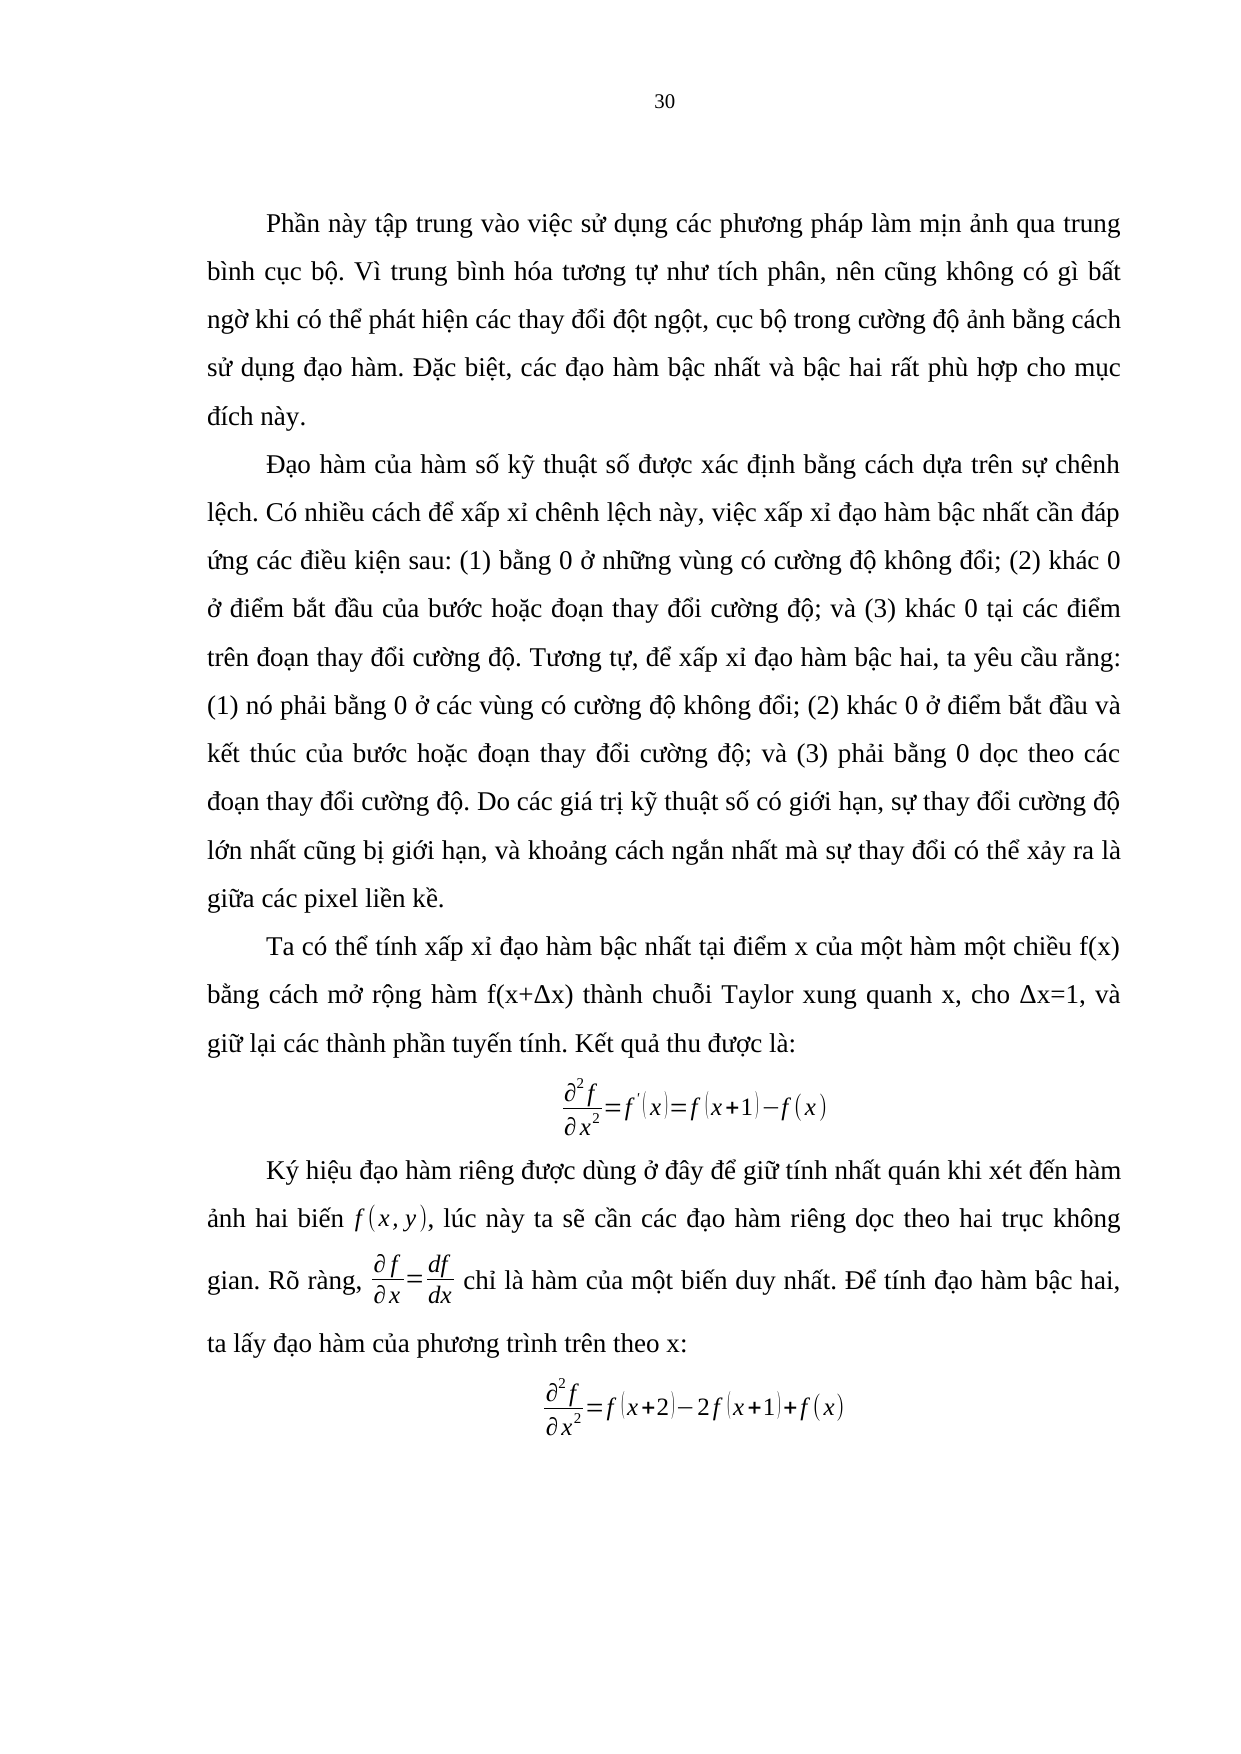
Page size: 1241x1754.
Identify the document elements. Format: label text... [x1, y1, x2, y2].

text Đạo hàm của hàm số kỹ thuật số được xác định bằng cách dựa trên sự chênh lệch. Có nhiều cách để xấp xỉ chênh lệch này, việc xấp xỉ đạo hàm bậc nhất cần đáp ứng các điều kiện sau: (1) bằng 0 ở những vùng có cường độ không đổi; (2) khác 0 ở điểm bắt đầu của bước hoặc đoạn thay đổi cường độ; và (3) khác 0 tại các điểm trên đoạn thay đổi cường độ. Tương tự, để xấp xỉ đạo hàm bậc hai, ta yêu cầu rằng: (1) nó phải bằng 0 ở các vùng có cường độ không đổi; (2) khác 0 ở điểm bắt đầu và kết thúc của bước hoặc đoạn thay đổi cường độ; và (3) phải bằng 0 dọc theo các đoạn thay đổi cường độ. Do các giá trị kỹ thuật số có giới hạn, sự thay đổi cường độ lớn nhất cũng bị giới hạn, và khoảng cách ngắn nhất mà sự thay đổi có thể xảy ra là giữa các pixel liền kề. [207, 448, 1122, 913]
text Phần này tập trung vào việc sử dụng các phương pháp làm mịn ảnh qua trung bình cục bộ. Vì trung bình hóa tương tự như tích phân, nên cũng không có gì bất ngờ khi có thể phát hiện các thay đổi đột ngột, cục bộ trong cường độ ảnh bằng cách sử dụng đạo hàm. Đặc biệt, các đạo hàm bậc nhất và bậc hai rất phù hợp cho mục đích này. [207, 207, 1122, 431]
text Ký hiệu đạo hàm riêng được dùng ở đây để giữ tính nhất quán khi xét đến hàm ảnh hai biến , lúc này ta sẽ cần các đạo hàm riêng dọc theo hai trục không gian. Rõ ràng, chỉ là hàm của một biến duy nhất. Để tính đạo hàm bậc hai, ta lấy đạo hàm của phương trình trên theo x: [207, 1154, 1122, 1358]
text Ta có thể tính xấp xỉ đạo hàm bậc nhất tại điểm x của một hàm một chiều f(x) bằng cách mở rộng hàm f(x+Δx) thành chuỗi Taylor xung quanh x, cho Δx=1, và giữ lại các thành phần tuyến tính. Kết quả thu được là: [207, 930, 1122, 1058]
